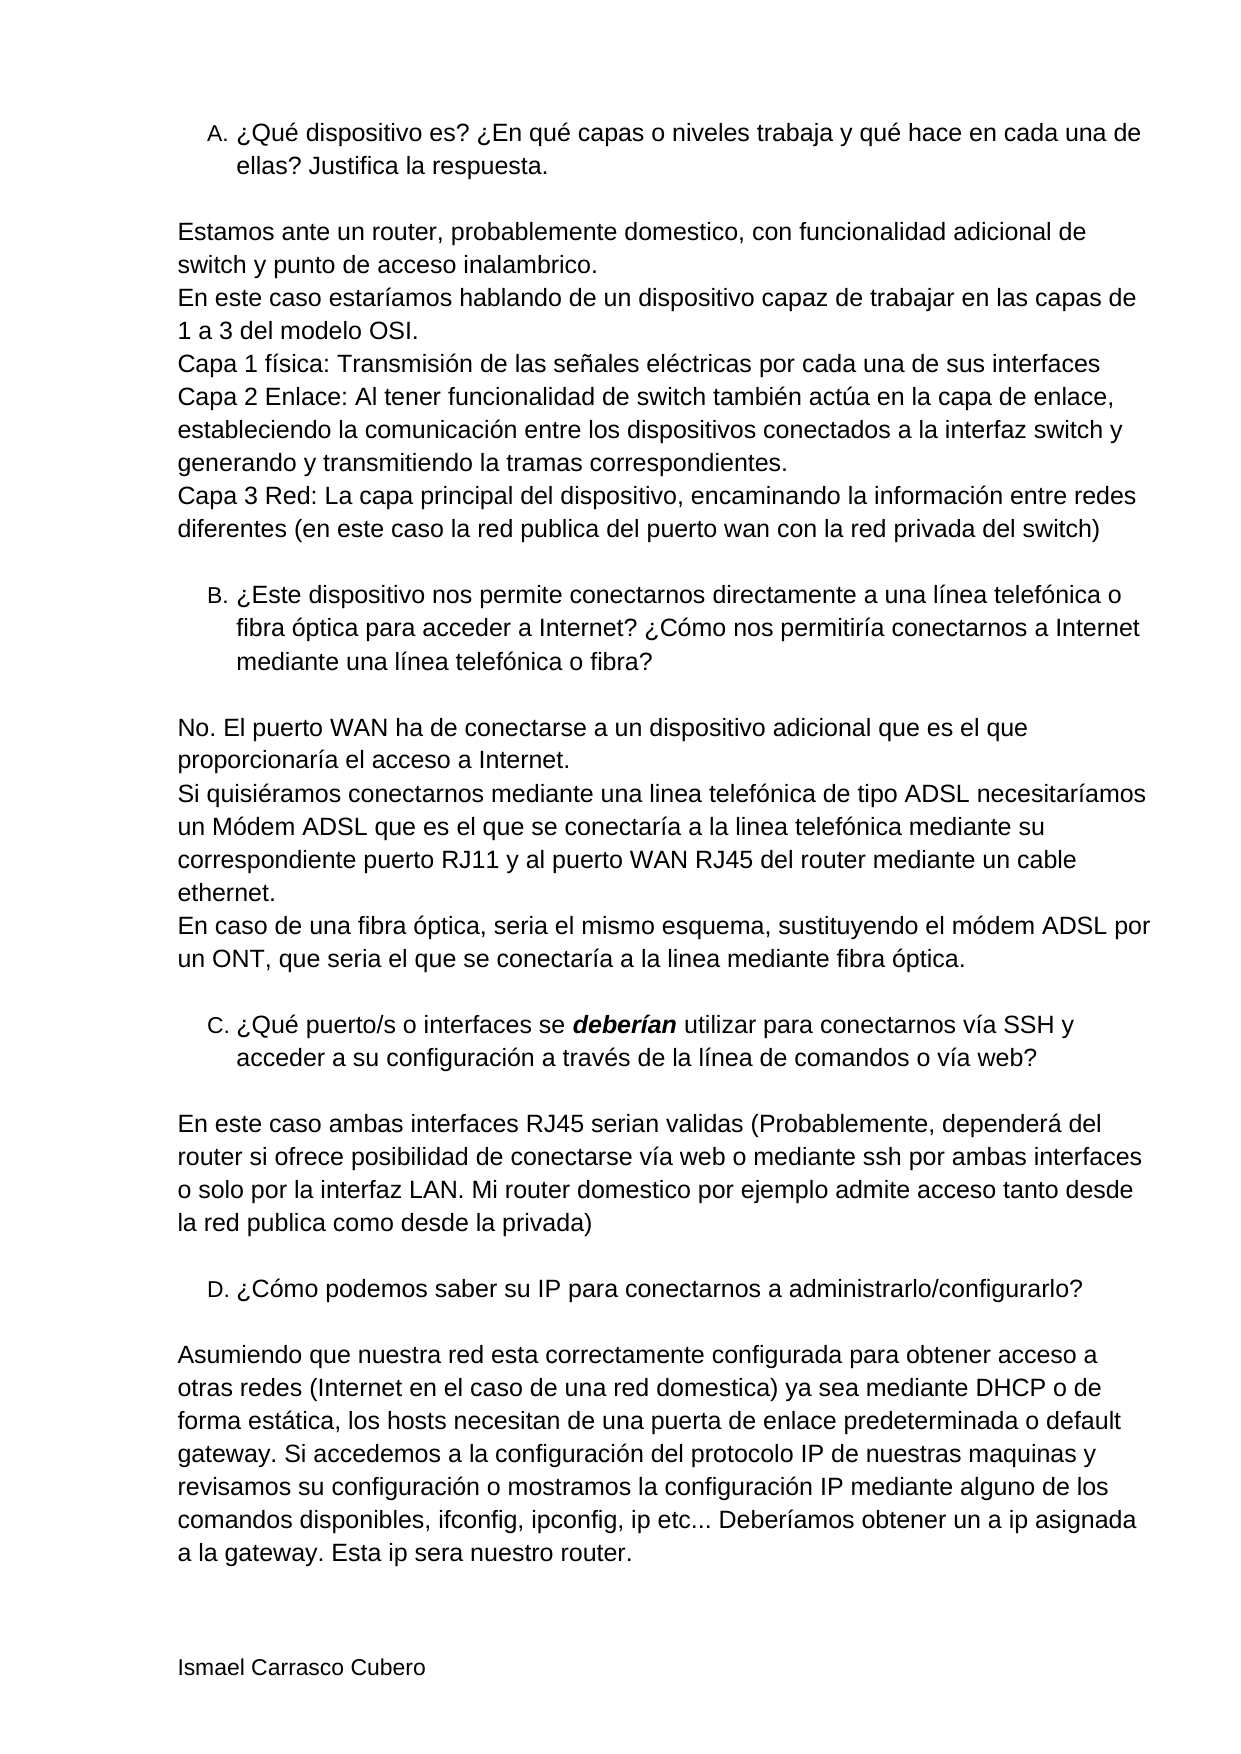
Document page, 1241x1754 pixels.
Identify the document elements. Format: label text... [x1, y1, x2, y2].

list ¿Qué puerto/s o interfaces se deberían utilizar para conectarnos vía SSH y acceder a su configuración a través de la línea de comandos o vía web? [207, 1010, 1152, 1071]
text En este caso estaríamos hablando de un dispositivo capaz de trabajar en las capas de 1 a 3 del modelo OSI. [177, 283, 1152, 345]
list ¿Cómo podemos saber su IP para conectarnos a administrarlo/configurarlo? [207, 1274, 1152, 1303]
text En este caso ambas interfaces RJ45 serian validas (Probablemente, dependerá del router si ofrece posibilidad de conectarse vía web o mediante ssh por ambas interfaces o solo por la interfaz LAN. Mi router domestico por ejemplo admite acceso tanto desde la red publica como desde la privada) [177, 1109, 1152, 1237]
list ¿Qué dispositivo es? ¿En qué capas o niveles trabaja y qué hace en cada una de ellas? Justifica la respuesta. [207, 118, 1152, 180]
text Capa 2 Enlace: Al tener funcionalidad de switch también actúa en la capa de enlace, estableciendo la comunicación entre los dispositivos conectados a la interfaz switch y generando y transmitiendo la tramas correspondientes. [177, 382, 1152, 477]
text Si quisiéramos conectarnos mediante una linea telefónica de tipo ADSL necesitaríamos un Módem ADSL que es el que se conectaría a la linea telefónica mediante su correspondiente puerto RJ11 y al puerto WAN RJ45 del router mediante un cable ethernet. [177, 778, 1152, 906]
text Capa 3 Red: La capa principal del dispositivo, encaminando la información entre redes diferentes (en este caso la red publica del puerto wan con la red privada del switch) [177, 481, 1152, 543]
text No. El puerto WAN ha de conectarse a un dispositivo adicional que es el que proporcionaría el acceso a Internet. [177, 712, 1152, 774]
text En caso de una fibra óptica, seria el mismo esquema, sustituyendo el módem ADSL por un ONT, que seria el que se conectaría a la linea mediante fibra óptica. [177, 911, 1152, 972]
list ¿Este dispositivo nos permite conectarnos directamente a una línea telefónica o fibra óptica para acceder a Internet? ¿Cómo nos permitiría conectarnos a Internet mediante una línea telefónica o fibra? [207, 580, 1152, 675]
text Asumiendo que nuestra red esta correctamente configurada para obtener acceso a otras redes (Internet en el caso de una red domestica) ya sea mediante DHCP o de forma estática, los hosts necesitan de una puerta de enlace predeterminada o default gateway. Si accedemos a la configuración del protocolo IP de nuestras maquinas y revisamos su configuración o mostramos la configuración IP mediante alguno de los comandos disponibles, ifconfig, ipconfig, ip etc... Deberíamos obtener un a ip asignada a la gateway. Esta ip sera nuestro router. [177, 1340, 1152, 1567]
text Estamos ante un router, probablemente domestico, con funcionalidad adicional de switch y punto de acceso inalambrico. [177, 217, 1152, 279]
text Capa 1 física: Transmisión de las señales eléctricas por cada una de sus interfaces [177, 349, 1152, 378]
